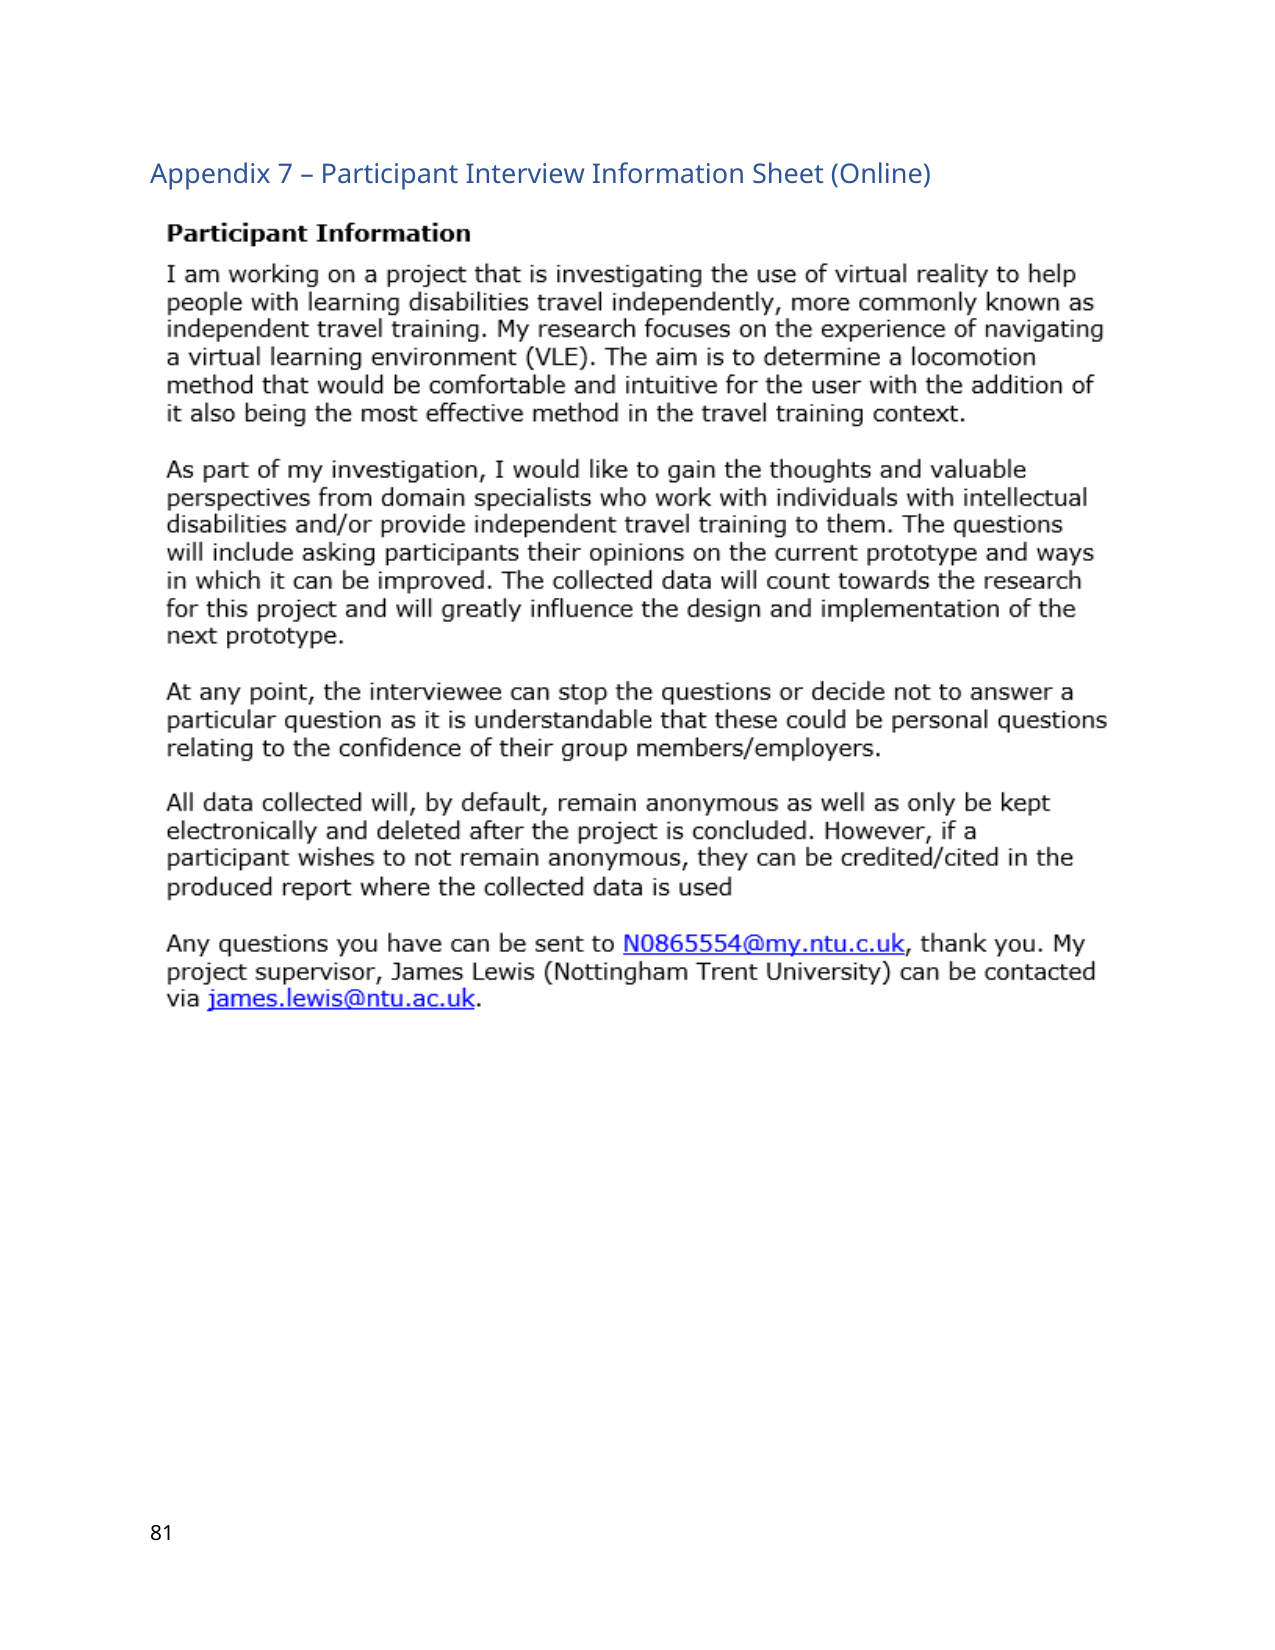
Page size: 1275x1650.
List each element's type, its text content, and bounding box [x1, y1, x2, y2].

subtitle Appendix 7 – Participant Interview Information Sheet (Online) [150, 154, 1125, 191]
picture [154, 209, 1121, 1038]
